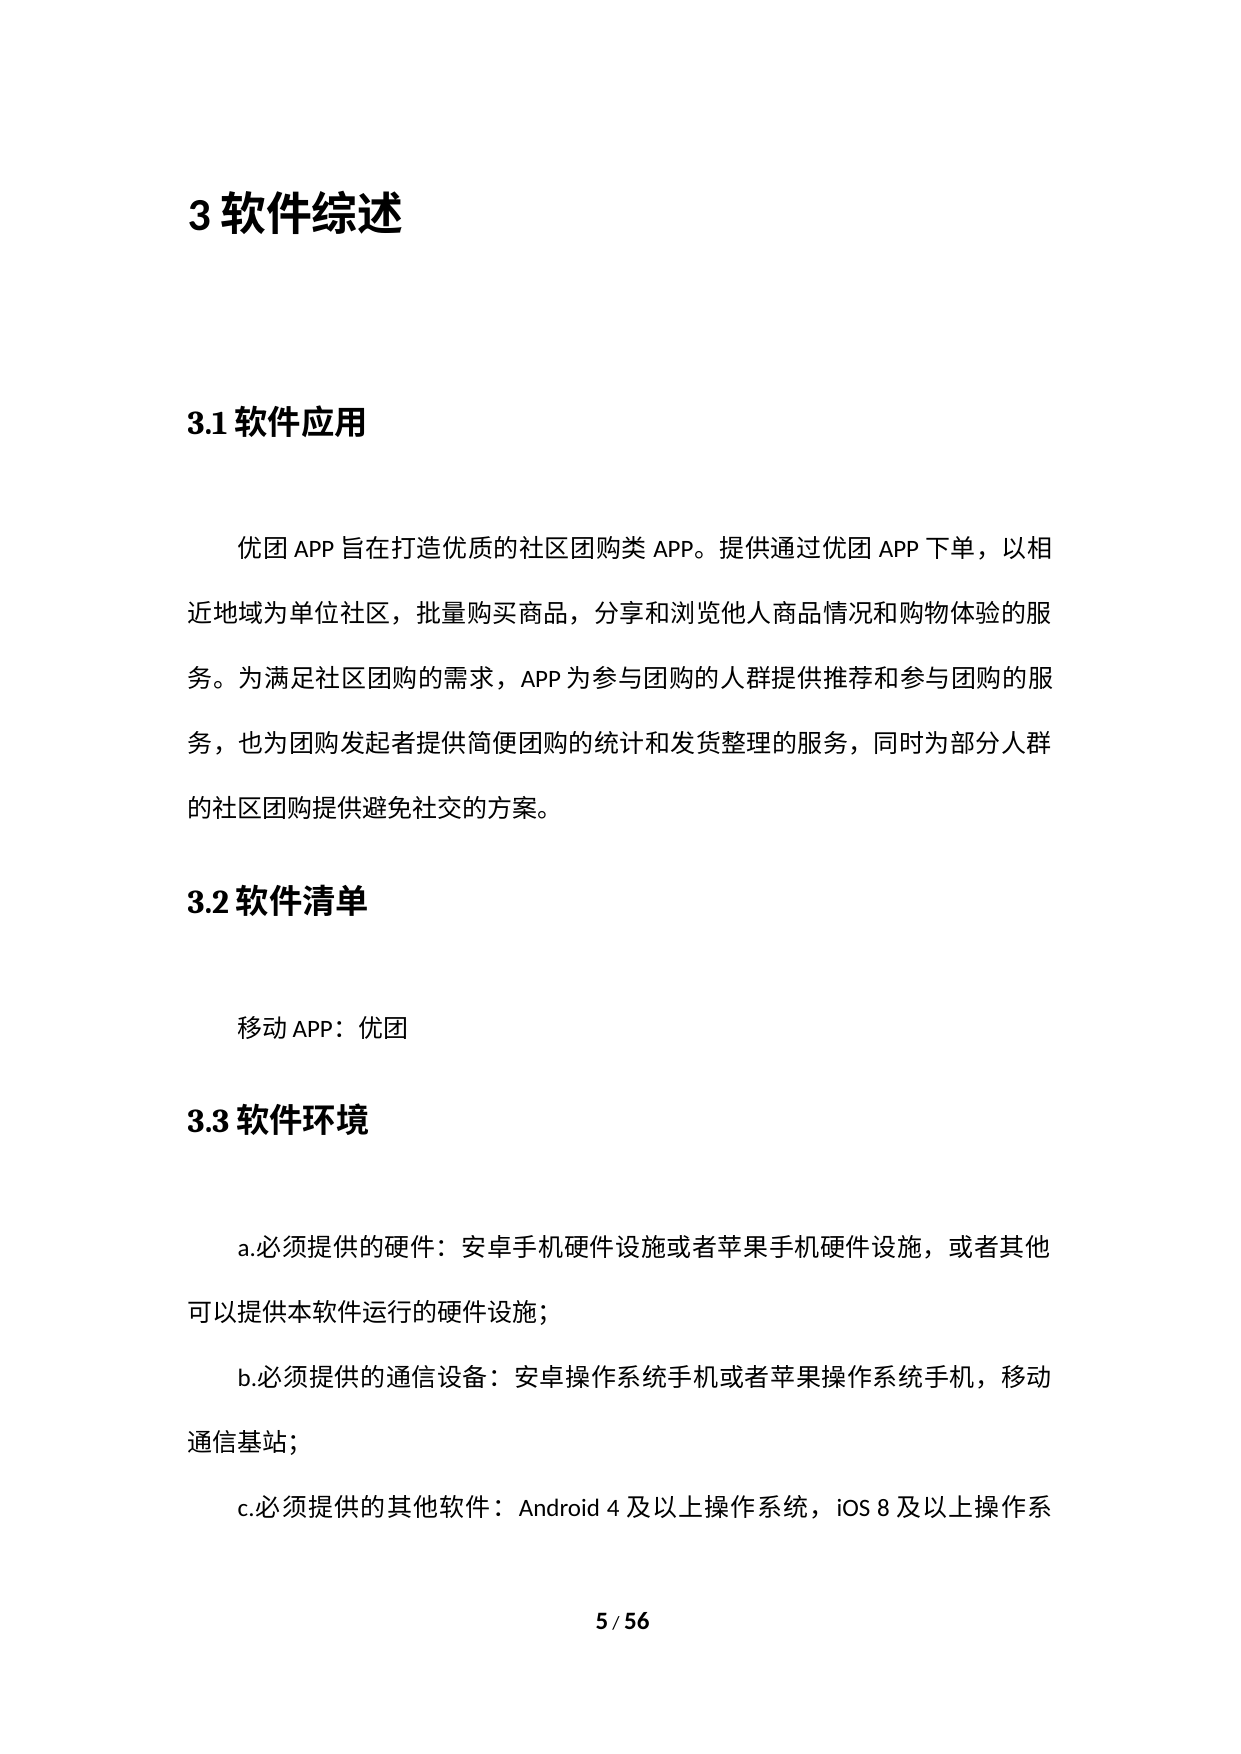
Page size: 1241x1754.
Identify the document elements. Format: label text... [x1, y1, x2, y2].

subtitle 3.2软件清单 [187, 867, 1053, 932]
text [187, 1473, 1053, 1538]
text b.必须提供的通信设备：安卓操作系统手机或者苹果操作系统手机，移动通信基站； [187, 1343, 1053, 1473]
subtitle 3.1软件应用 [187, 387, 1053, 452]
text a.必须提供的硬件：安卓手机硬件设施或者苹果手机硬件设施，或者其他可以提供本软件运行的硬件设施； [187, 1213, 1053, 1343]
text 移动APP：优团 [187, 994, 1053, 1059]
text 优团APP旨在打造优质的社区团购类APP。提供通过优团APP下单，以相近地域为单位社区，批量购买商品，分享和浏览他人商品情况和购物体验的服务。为满足社区团购的需求，APP为参与团购的人群提供推荐和参与团购的服务，也为团购发起者提供简便团购的统计和发货整理的服务，同时为部分人群的社区团购提供避免社交的方案。 [187, 514, 1053, 839]
subtitle 3软件综述 [187, 162, 1053, 259]
subtitle 3.3软件环境 [187, 1086, 1053, 1151]
